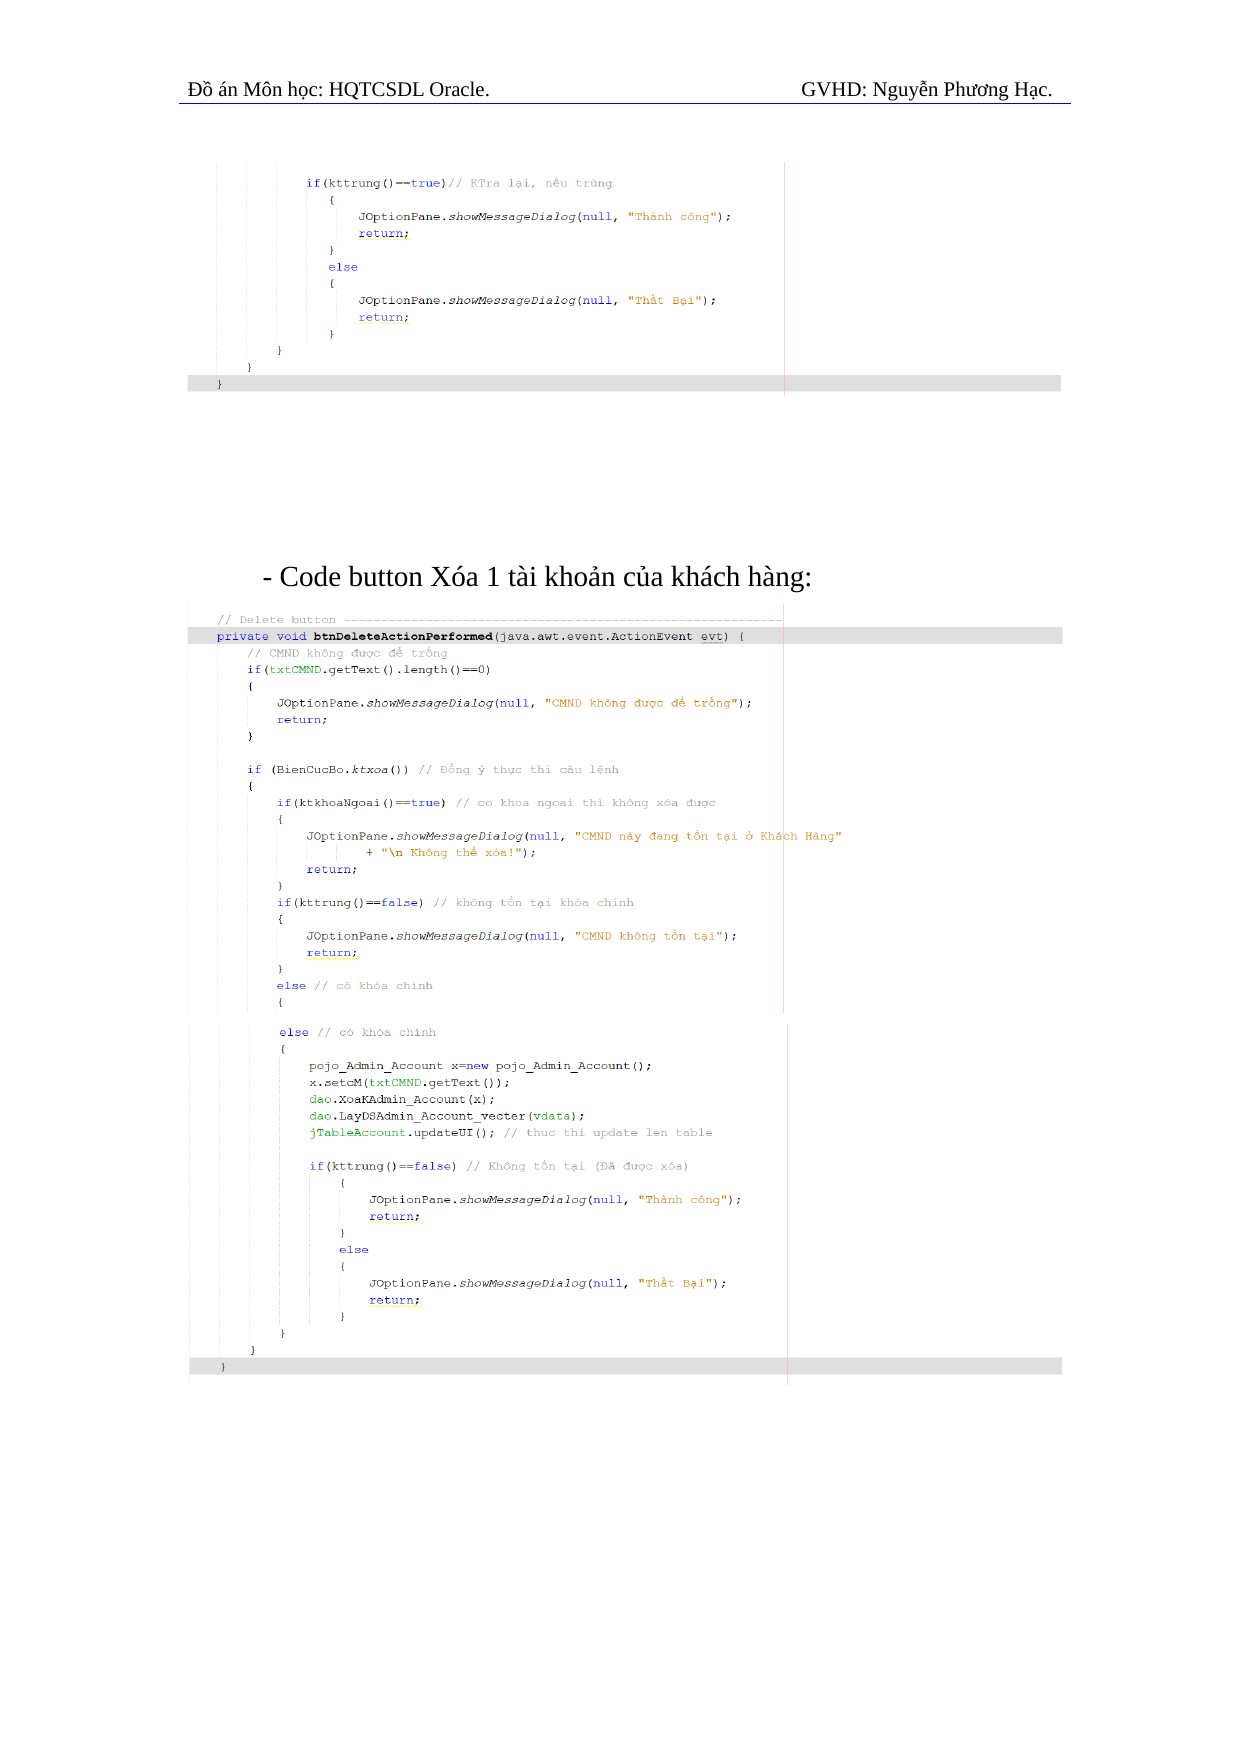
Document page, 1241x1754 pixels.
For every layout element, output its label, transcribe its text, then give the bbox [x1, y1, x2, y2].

picture [187, 162, 1061, 396]
text - Code button Xóa 1 tài khoản của khách hàng: [187, 559, 1062, 592]
picture [187, 1025, 1063, 1385]
picture [187, 604, 1063, 1013]
